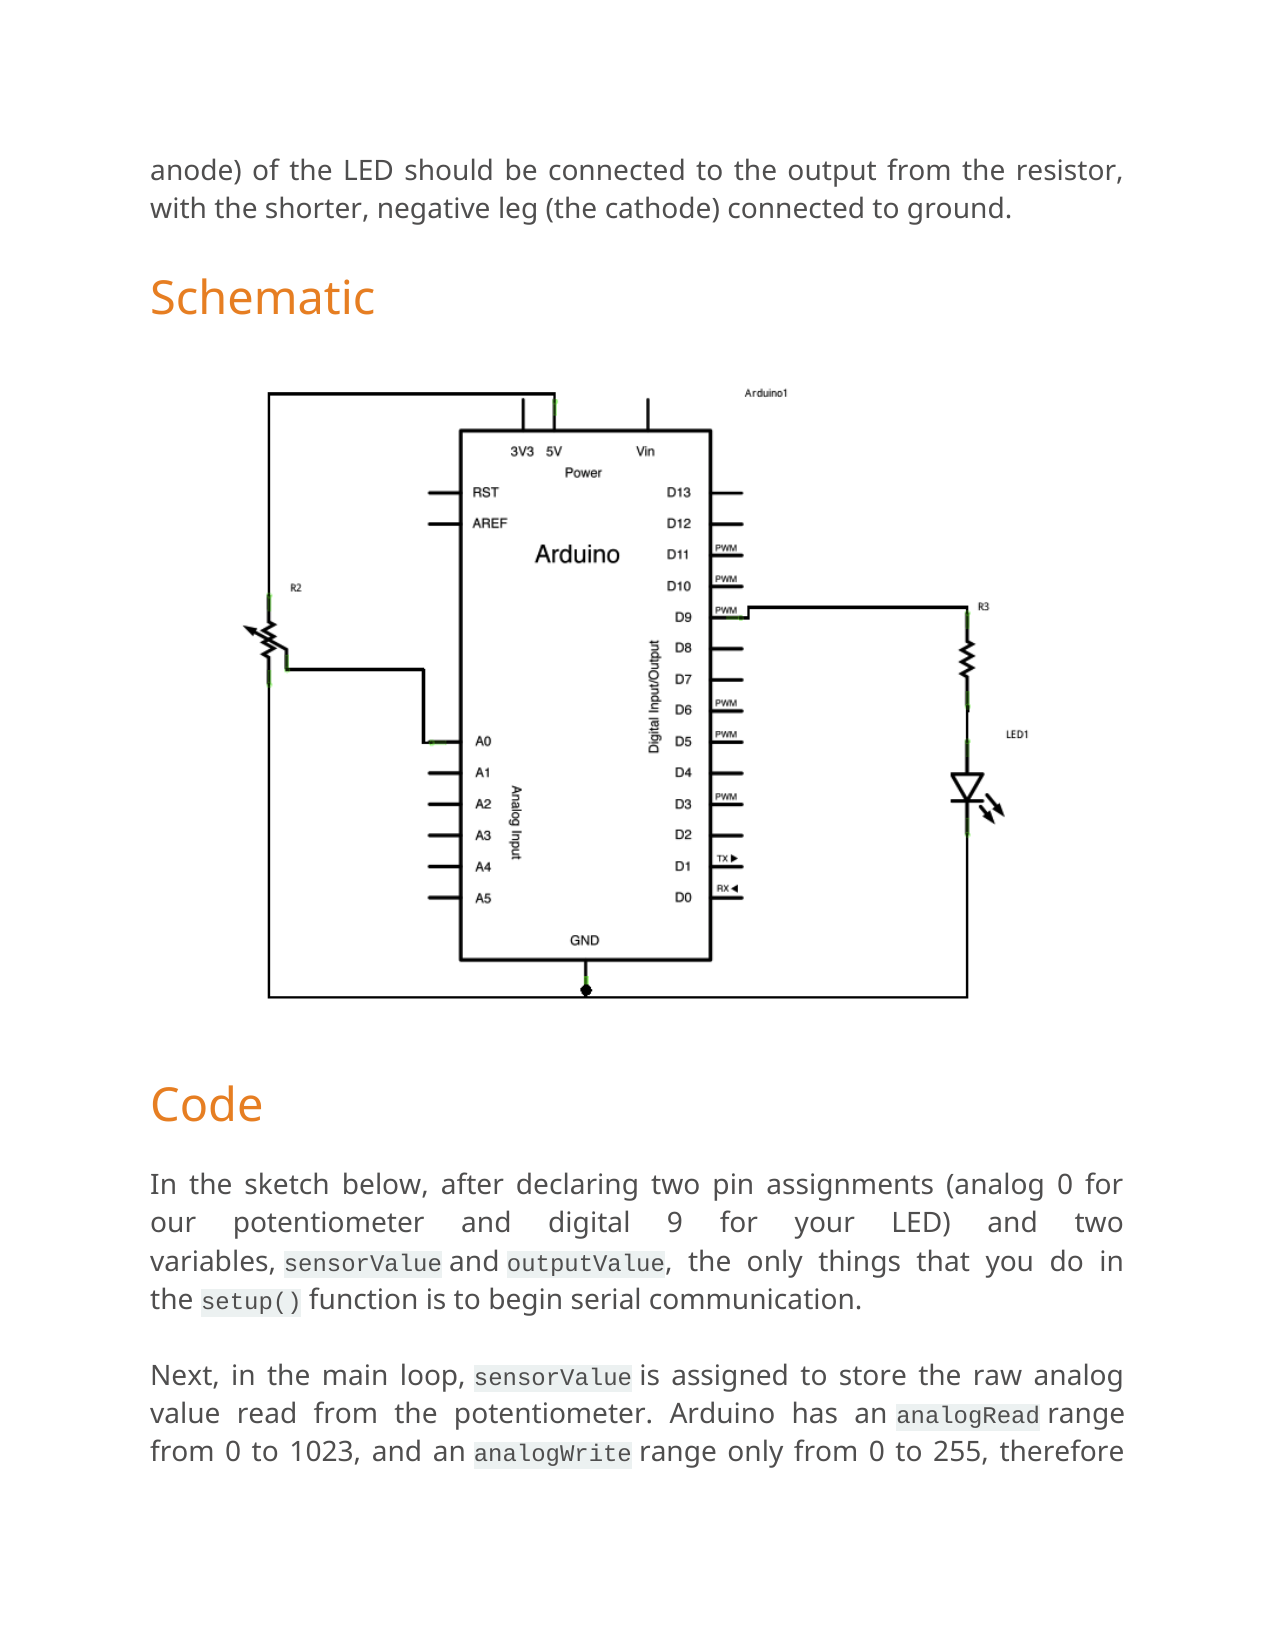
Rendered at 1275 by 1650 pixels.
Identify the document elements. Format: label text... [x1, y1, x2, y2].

text In the sketch below, after declaring two pin assignments (analog 0 for our potentiometer and digital 9 for your LED) and two variables, sensorValue and outputValue, the only things that you do in the setup() function is to begin serial communication. [150, 1164, 1125, 1318]
text Code [150, 1071, 1125, 1135]
text Schematic [150, 264, 1125, 328]
picture [222, 357, 1053, 1042]
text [150, 150, 1125, 227]
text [150, 1355, 1125, 1470]
